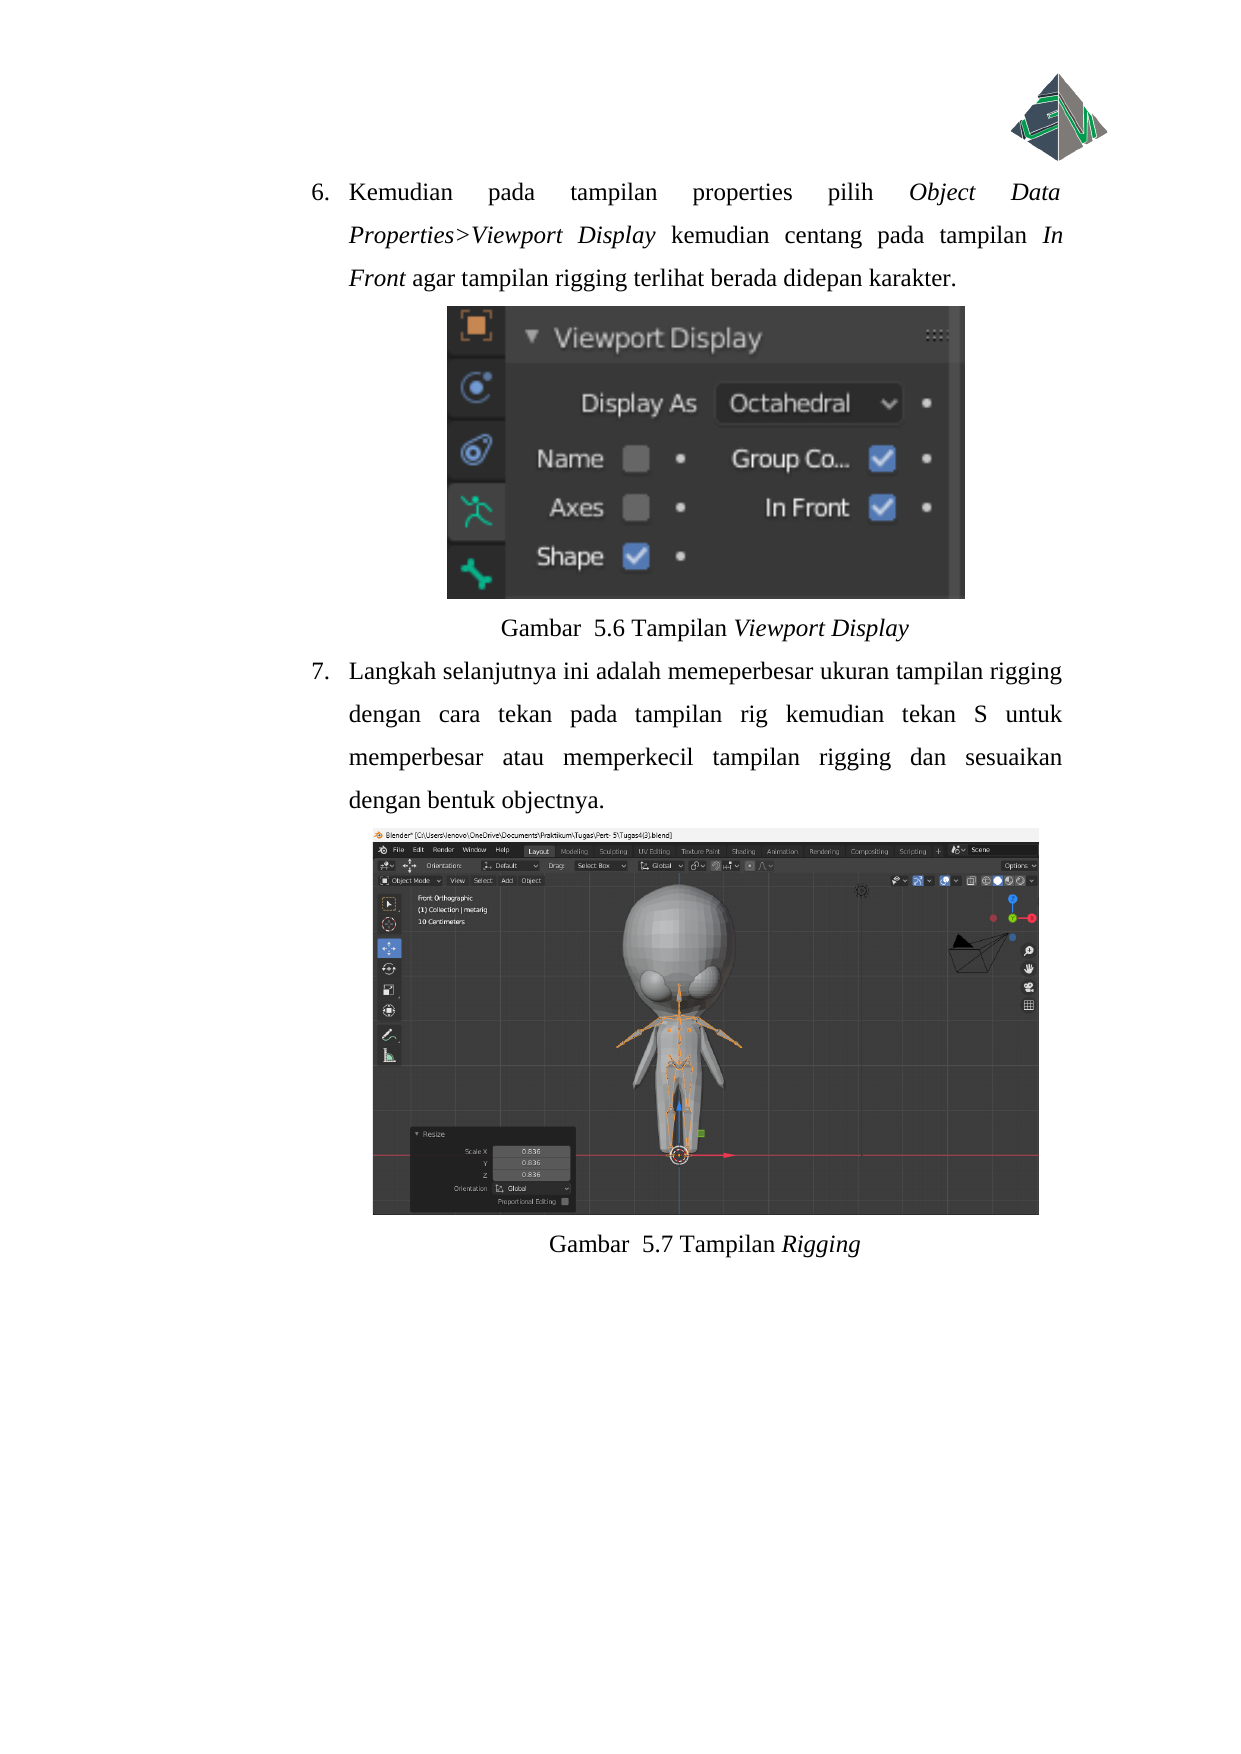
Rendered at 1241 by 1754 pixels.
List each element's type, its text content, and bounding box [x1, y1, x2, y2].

picture [447, 306, 965, 599]
list Langkah selanjutnya ini adalah memeperbesar ukuran tampilan rigging dengan cara tekan pada tampilan rig kemudian tekan S untuk memperbesar atau memperkecil tampilan rigging dan sesuaikan dengan bentuk objectnya. [311, 656, 1063, 814]
list Kemudian pada tampilan properties pilih Object Data Properties>Viewport Display kemudian centang pada tampilan In Front agar tampilan rigging terlihat berada didepan karakter. [311, 177, 1063, 292]
picture [372, 828, 1039, 1215]
subtitle 5.6 Tampilan Viewport Display [349, 613, 1063, 642]
subtitle 5.7 Tampilan Rigging [349, 1229, 1063, 1258]
picture [1010, 73, 1108, 161]
